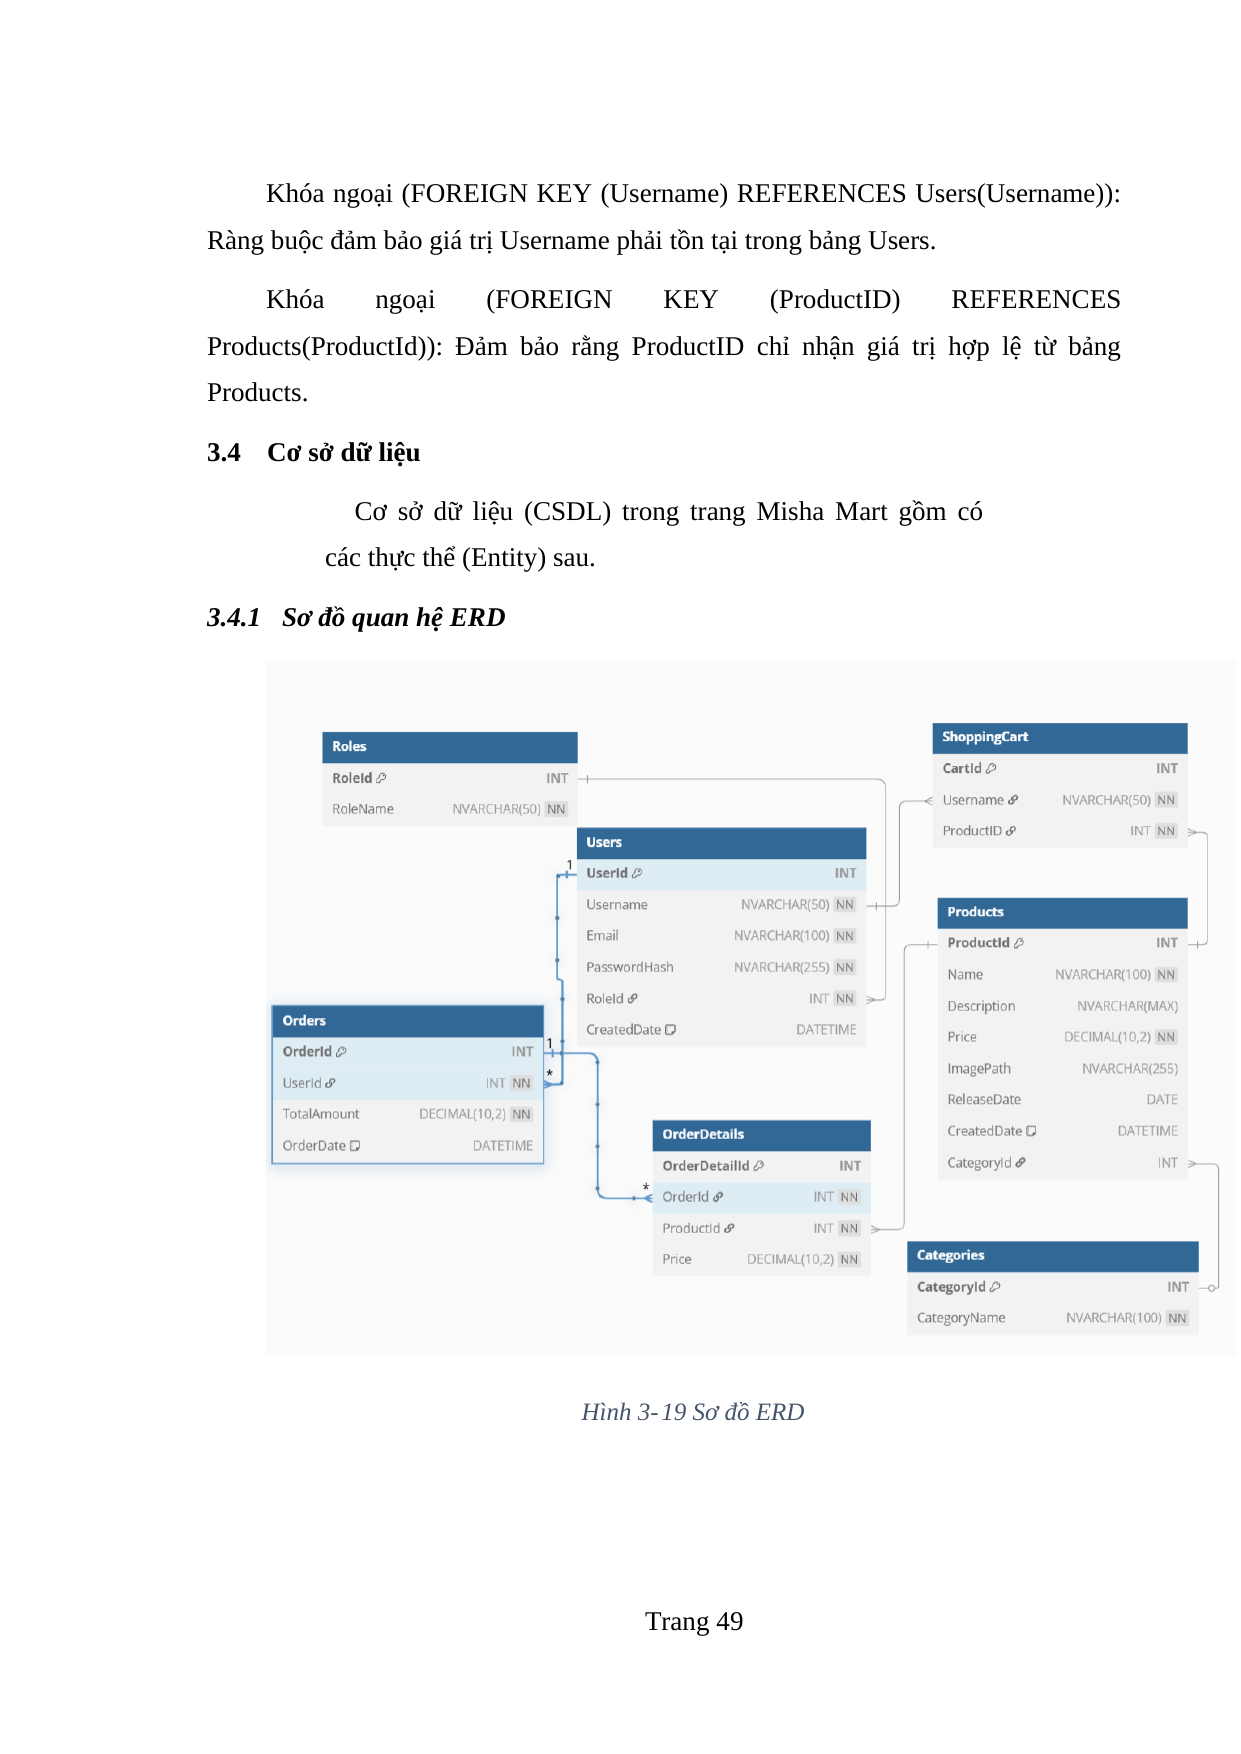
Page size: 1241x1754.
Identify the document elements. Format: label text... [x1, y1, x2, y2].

text Cơ sở dữ liệu (CSDL) trong trang Misha Mart gồm có các thực thể (Entity) sau. [325, 495, 984, 573]
subtitle Sơ đồ quan hệ ERD [207, 601, 1122, 632]
text Khóa ngoại (FOREIGN KEY (ProductID) REFERENCES Products(ProductId)): Đảm bảo rằng ProductID chỉ nhận giá trị hợp lệ từ bảng Products. [207, 283, 1122, 408]
picture [265, 659, 1237, 1357]
text Khóa ngoại (FOREIGN KEY (Username) REFERENCES Users(Username)): Ràng buộc đảm bảo giá trị Username phải tồn tại trong bảng Users. [207, 177, 1122, 255]
subtitle Cơ sở dữ liệu [207, 436, 1122, 467]
